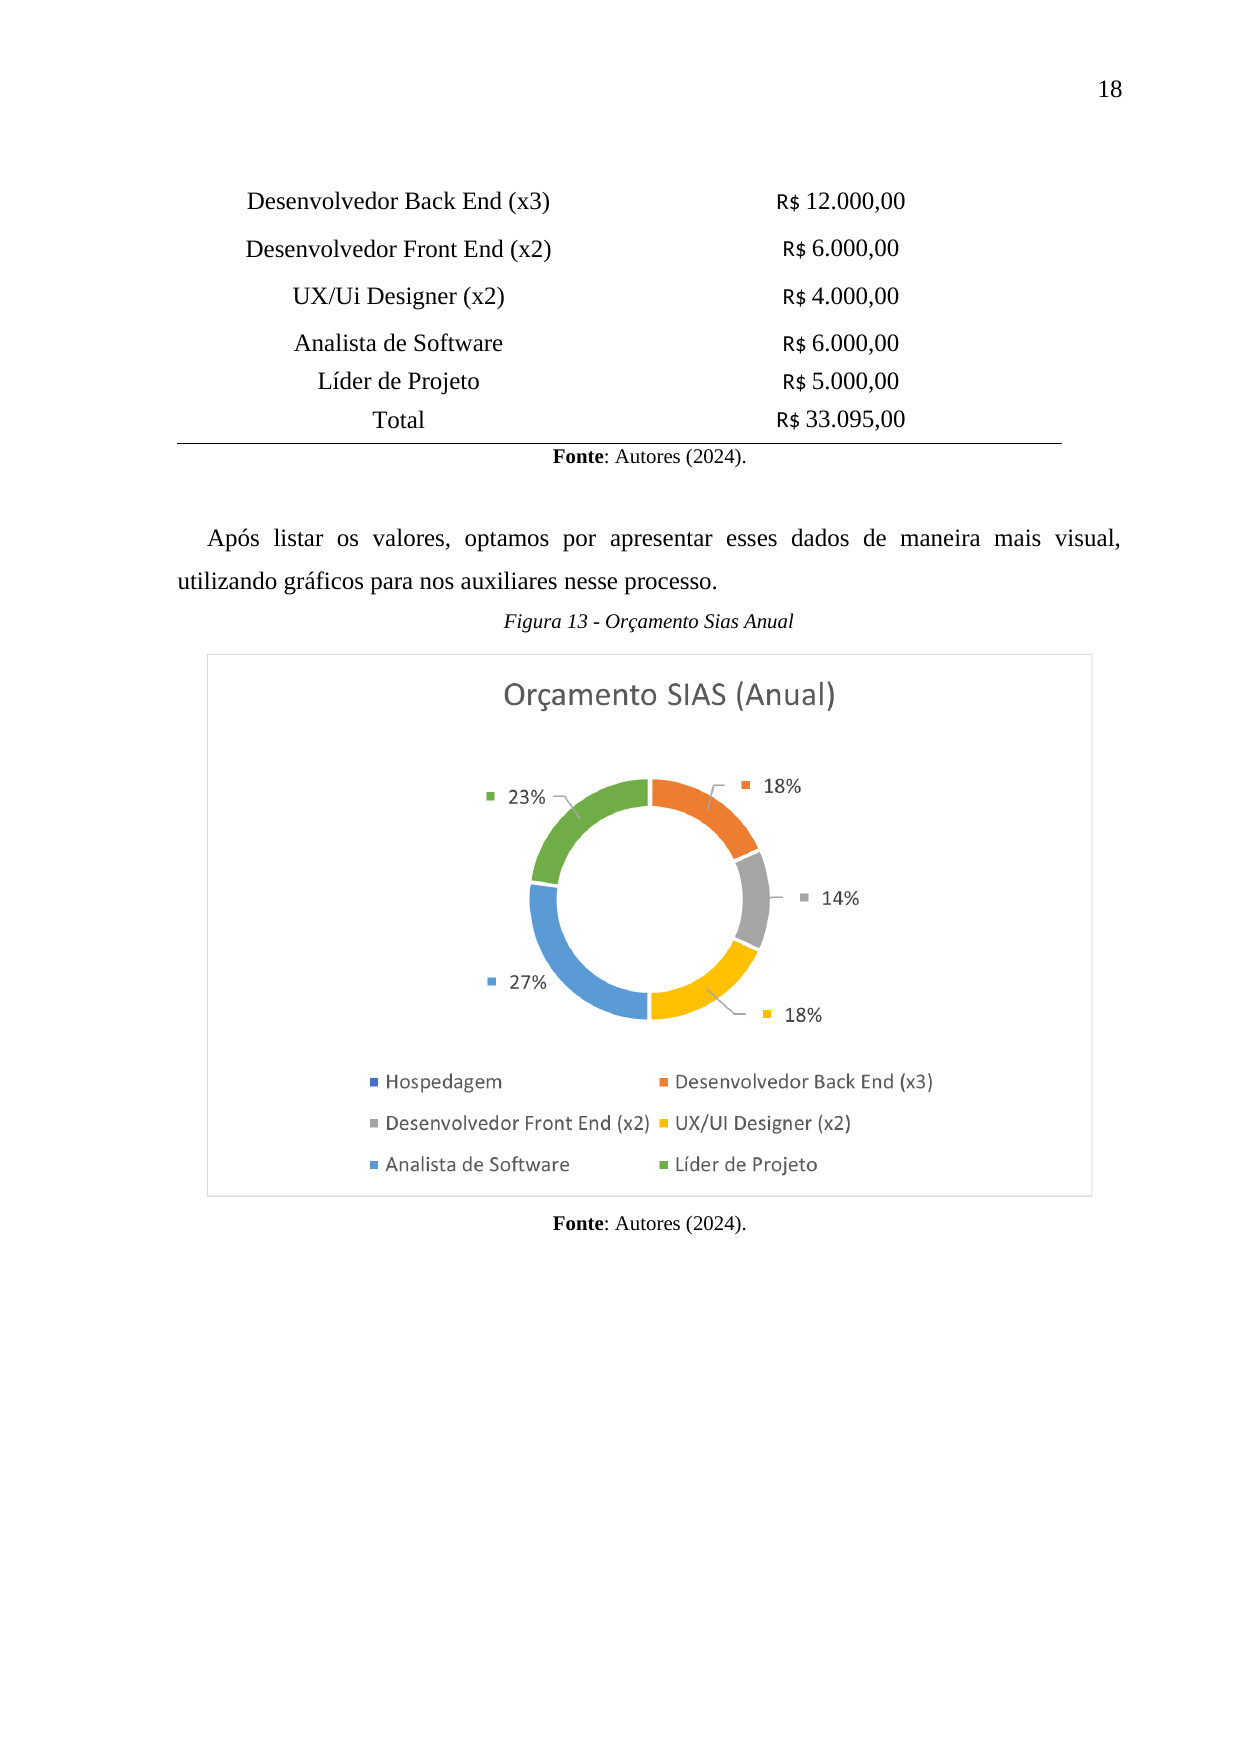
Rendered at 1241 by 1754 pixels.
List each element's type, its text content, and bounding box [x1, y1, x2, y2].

table_cell R$ 33.095,00 [620, 395, 1062, 443]
table_cell R$ 6.000,00 [620, 225, 1062, 272]
table_cell R$ 6.000,00 [620, 319, 1062, 366]
table_cell R$ 4.000,00 [620, 272, 1062, 319]
text Após listar os valores, optamos por apresentar esses dados de maneira mais visual, utilizando gráficos para nos auxiliares nesse processo. [177, 523, 1122, 595]
text Fonte: Autores (2024). [177, 444, 1122, 468]
text Fonte: Autores (2024). [177, 1211, 1122, 1234]
table_cell R$ 5.000,00 [620, 366, 1062, 395]
picture [206, 654, 1093, 1197]
table_cell Desenvolvedor Front End (x2) [177, 225, 619, 272]
table_cell Desenvolvedor Back End (x3) [177, 177, 619, 224]
text Figura 13 - Orçamento Sias Anual [177, 609, 1122, 633]
table_cell Total [177, 395, 619, 443]
table_cell Analista de Software [177, 319, 619, 366]
table_cell UX/Ui Designer (x2) [177, 272, 619, 319]
table_cell Líder de Projeto [177, 366, 619, 395]
table_cell R$ 12.000,00 [620, 177, 1062, 224]
